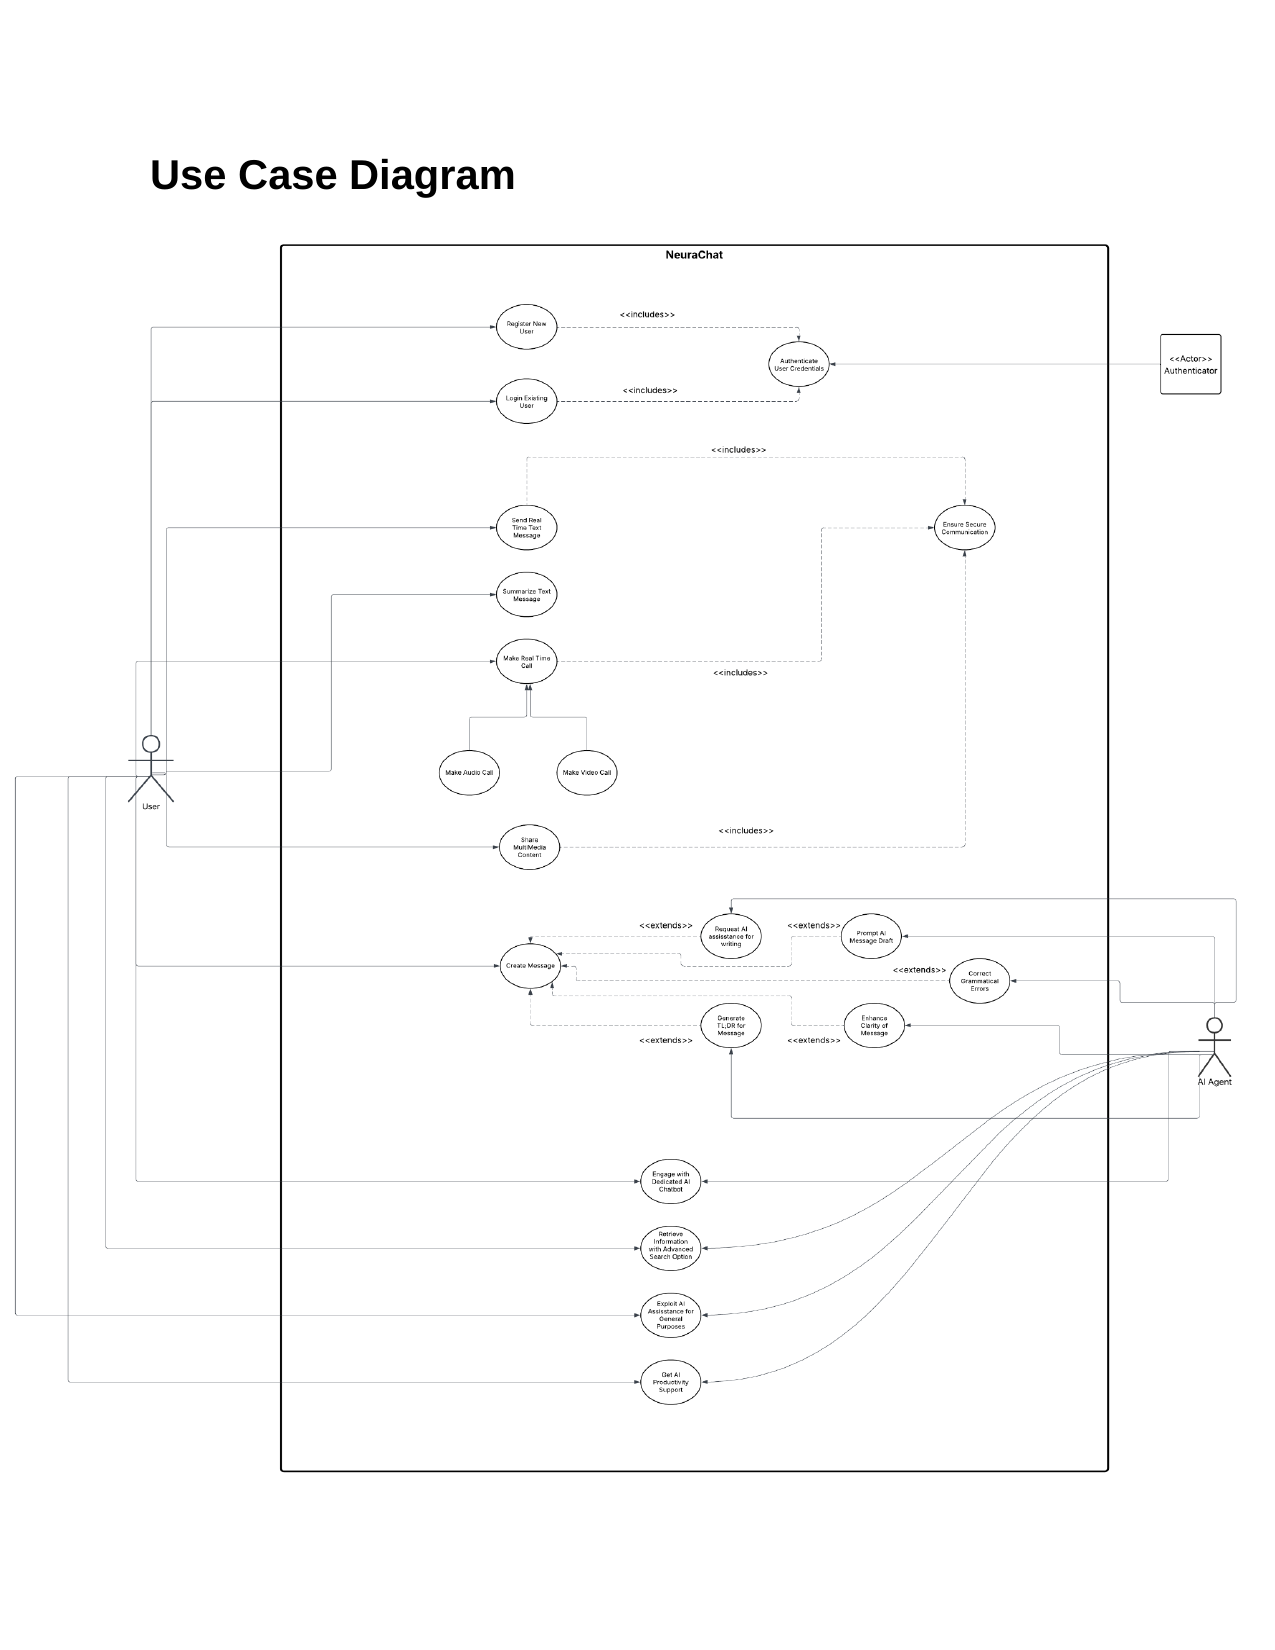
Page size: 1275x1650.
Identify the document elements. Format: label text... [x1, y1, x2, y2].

subtitle Use Case Diagram [150, 150, 1125, 198]
picture [0, 230, 1275, 1486]
